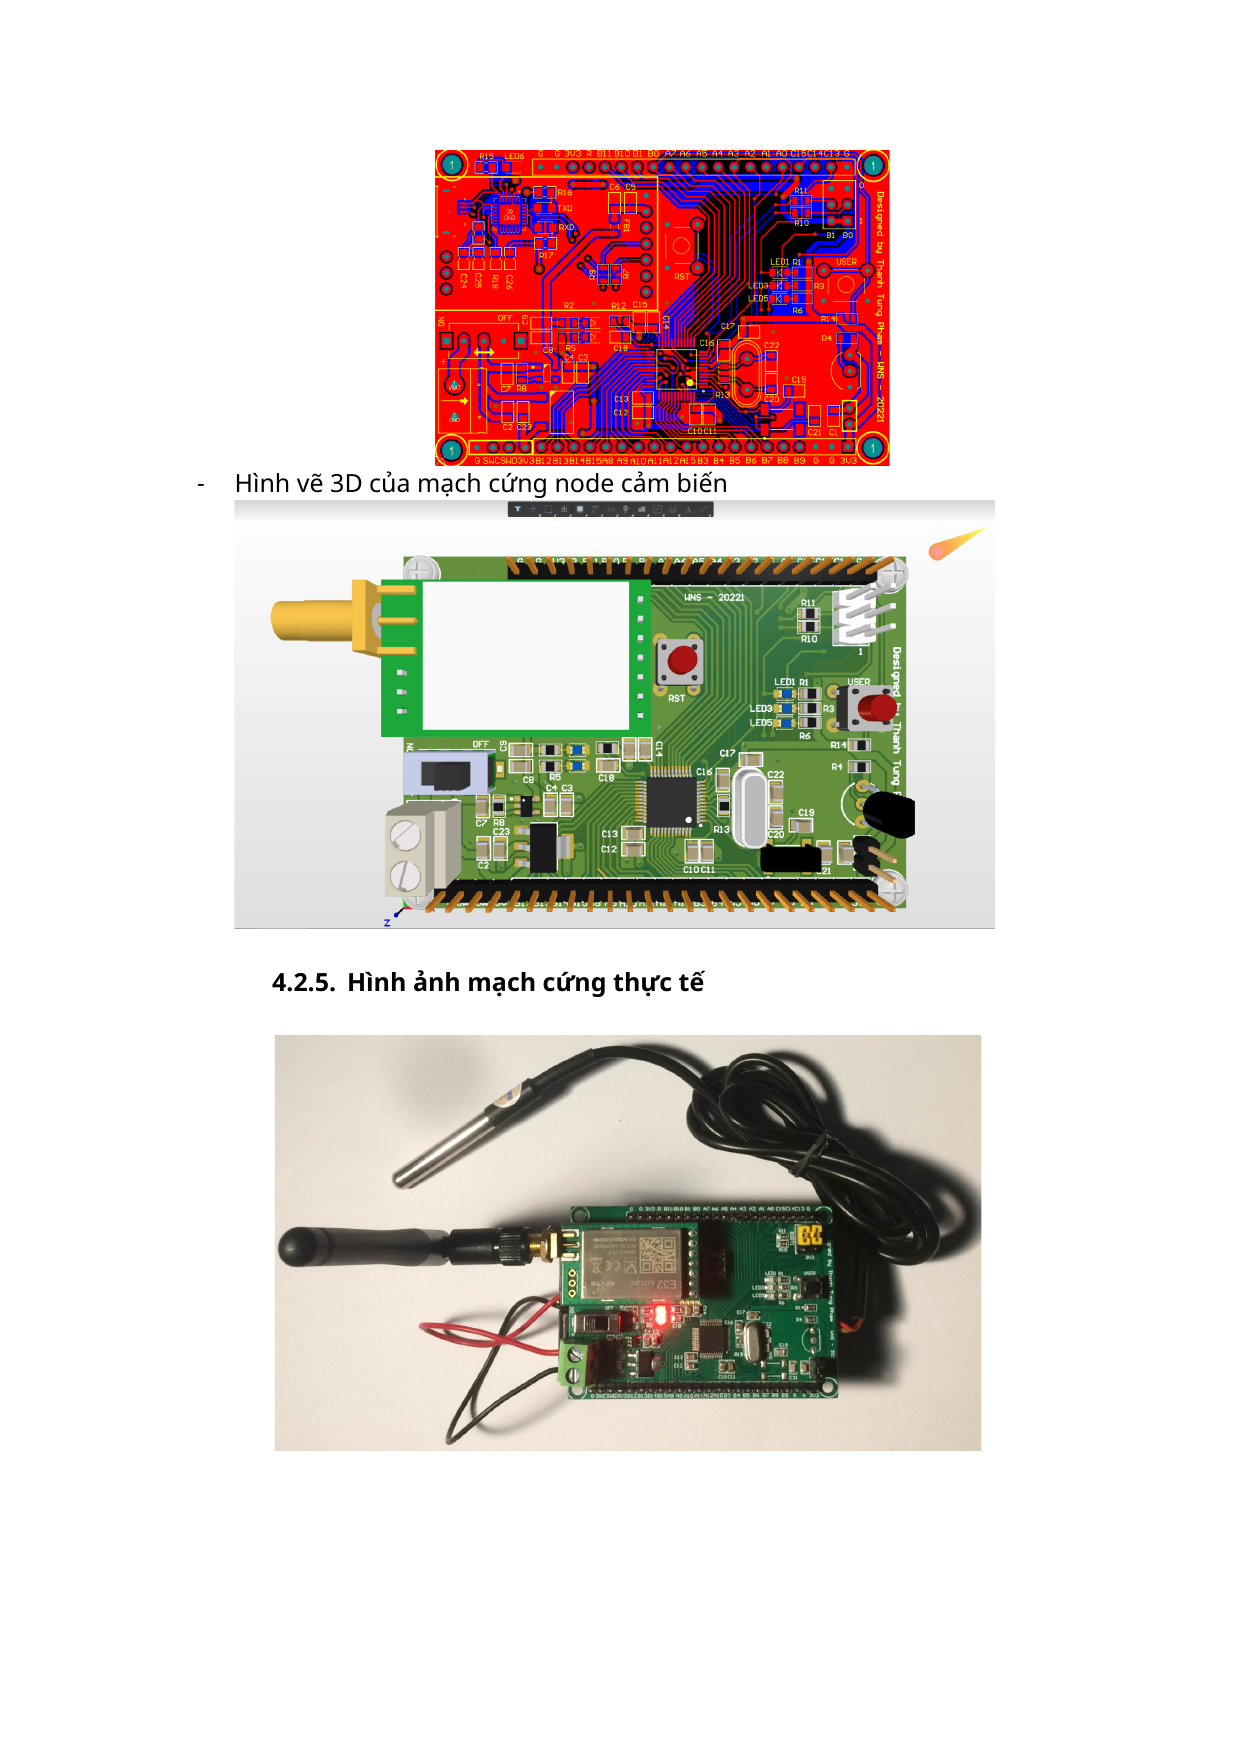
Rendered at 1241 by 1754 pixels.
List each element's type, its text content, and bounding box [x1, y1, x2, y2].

list Hình ảnh mạch cứng thực tế [272, 963, 1090, 999]
picture [234, 500, 996, 929]
picture [276, 1035, 982, 1451]
picture [435, 150, 890, 466]
